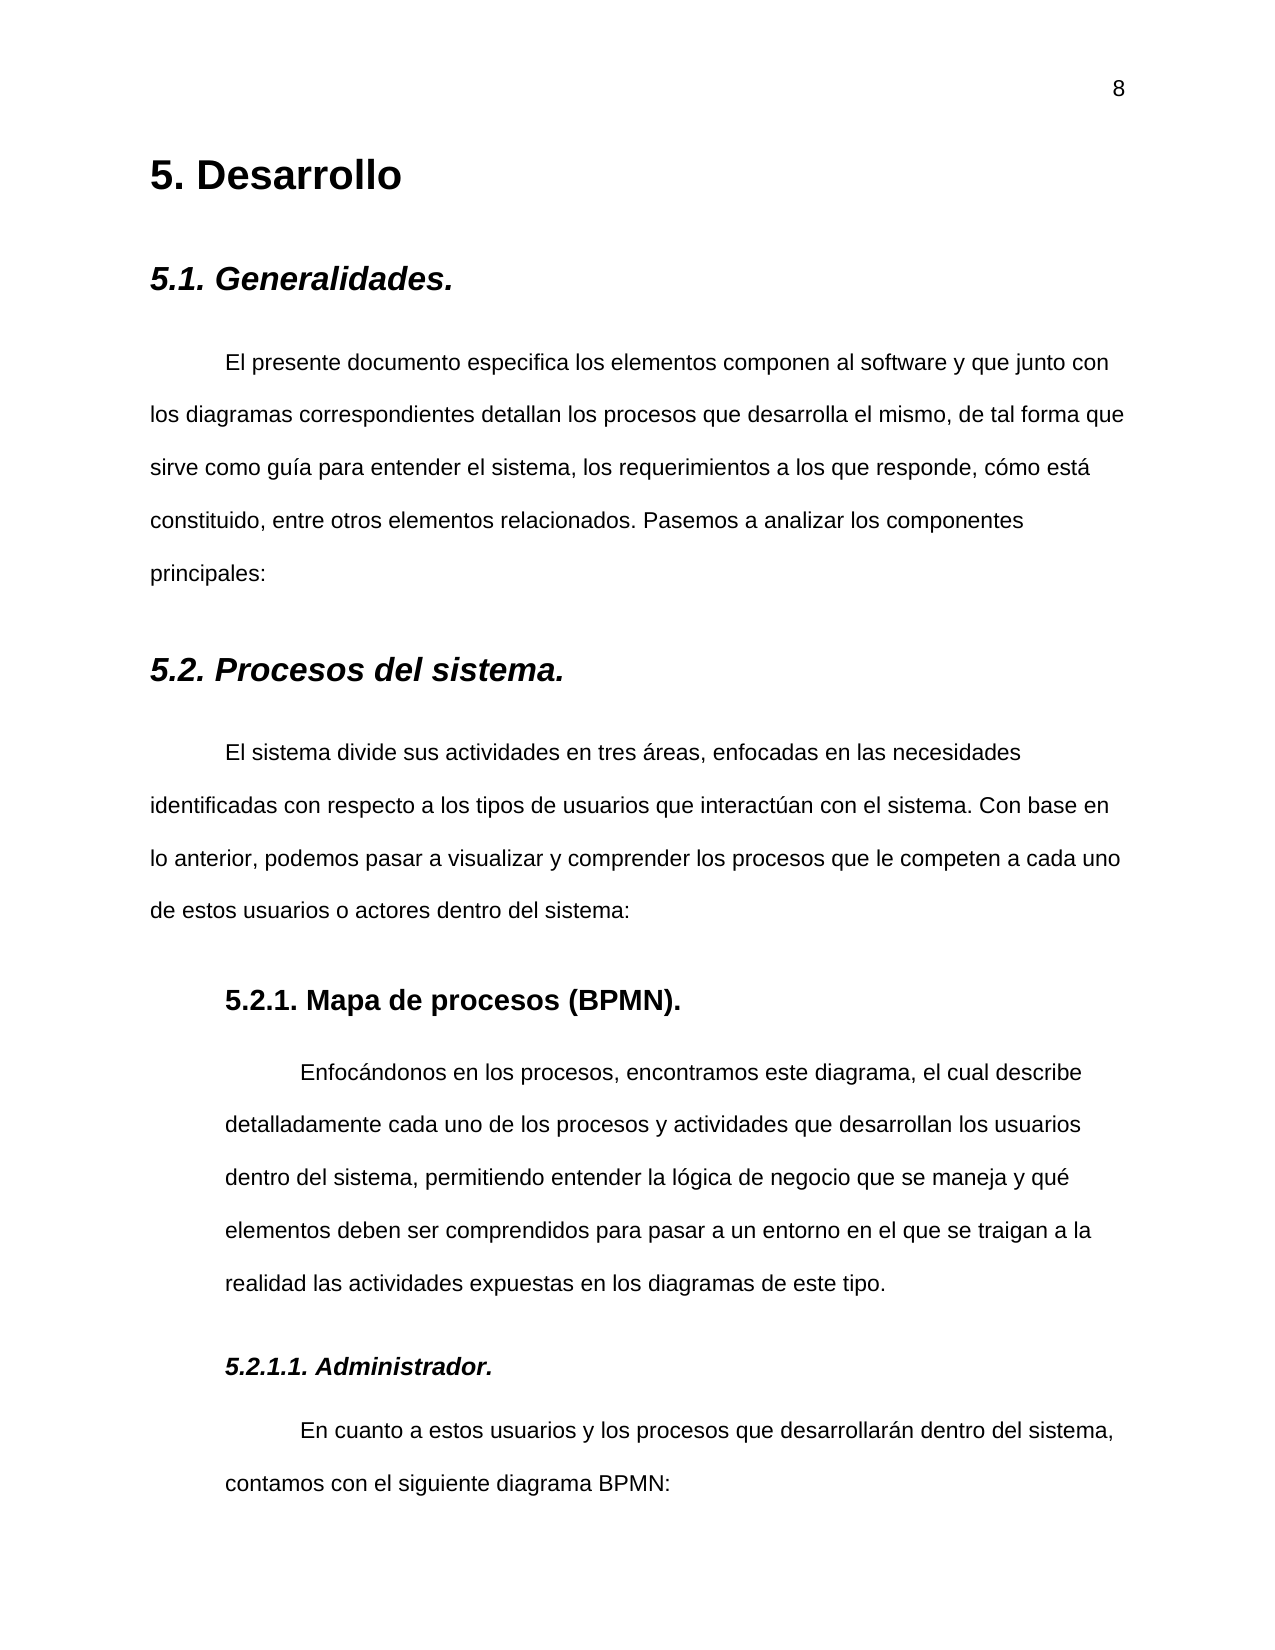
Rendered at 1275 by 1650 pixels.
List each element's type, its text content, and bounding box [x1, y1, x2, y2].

subtitle 5. Desarrollo [150, 150, 1125, 198]
text Enfocándonos en los procesos, encontramos este diagrama, el cual describe detalladamente cada uno de los procesos y actividades que desarrollan los usuarios dentro del sistema, permitiendo entender la lógica de negocio que se maneja y qué elementos deben ser comprendidos para pasar a un entorno en el que se traigan a la realidad las actividades expuestas en los diagramas de este tipo. [225, 1059, 1125, 1296]
subtitle 5.2.1. Mapa de procesos (BPMN). [150, 983, 1125, 1017]
subtitle 5.2. Procesos del sistema. [150, 650, 1125, 688]
text El presente documento especifica los elementos componen al software y que junto con los diagramas correspondientes detallan los procesos que desarrolla el mismo, de tal forma que sirve como guía para entender el sistema, los requerimientos a los que responde, cómo está constituido, entre otros elementos relacionados. Pasemos a analizar los componentes principales: [150, 349, 1125, 586]
subtitle 5.2.1.1. Administrador. [150, 1351, 1125, 1380]
text El sistema divide sus actividades en tres áreas, enfocadas en las necesidades identificadas con respecto a los tipos de usuarios que interactúan con el sistema. Con base en lo anterior, podemos pasar a visualizar y comprender los procesos que le competen a cada uno de estos usuarios o actores dentro del sistema: [150, 739, 1125, 924]
text En cuanto a estos usuarios y los procesos que desarrollarán dentro del sistema, contamos con el siguiente diagrama BPMN: [225, 1417, 1125, 1496]
subtitle 5.1. Generalidades. [150, 259, 1125, 298]
